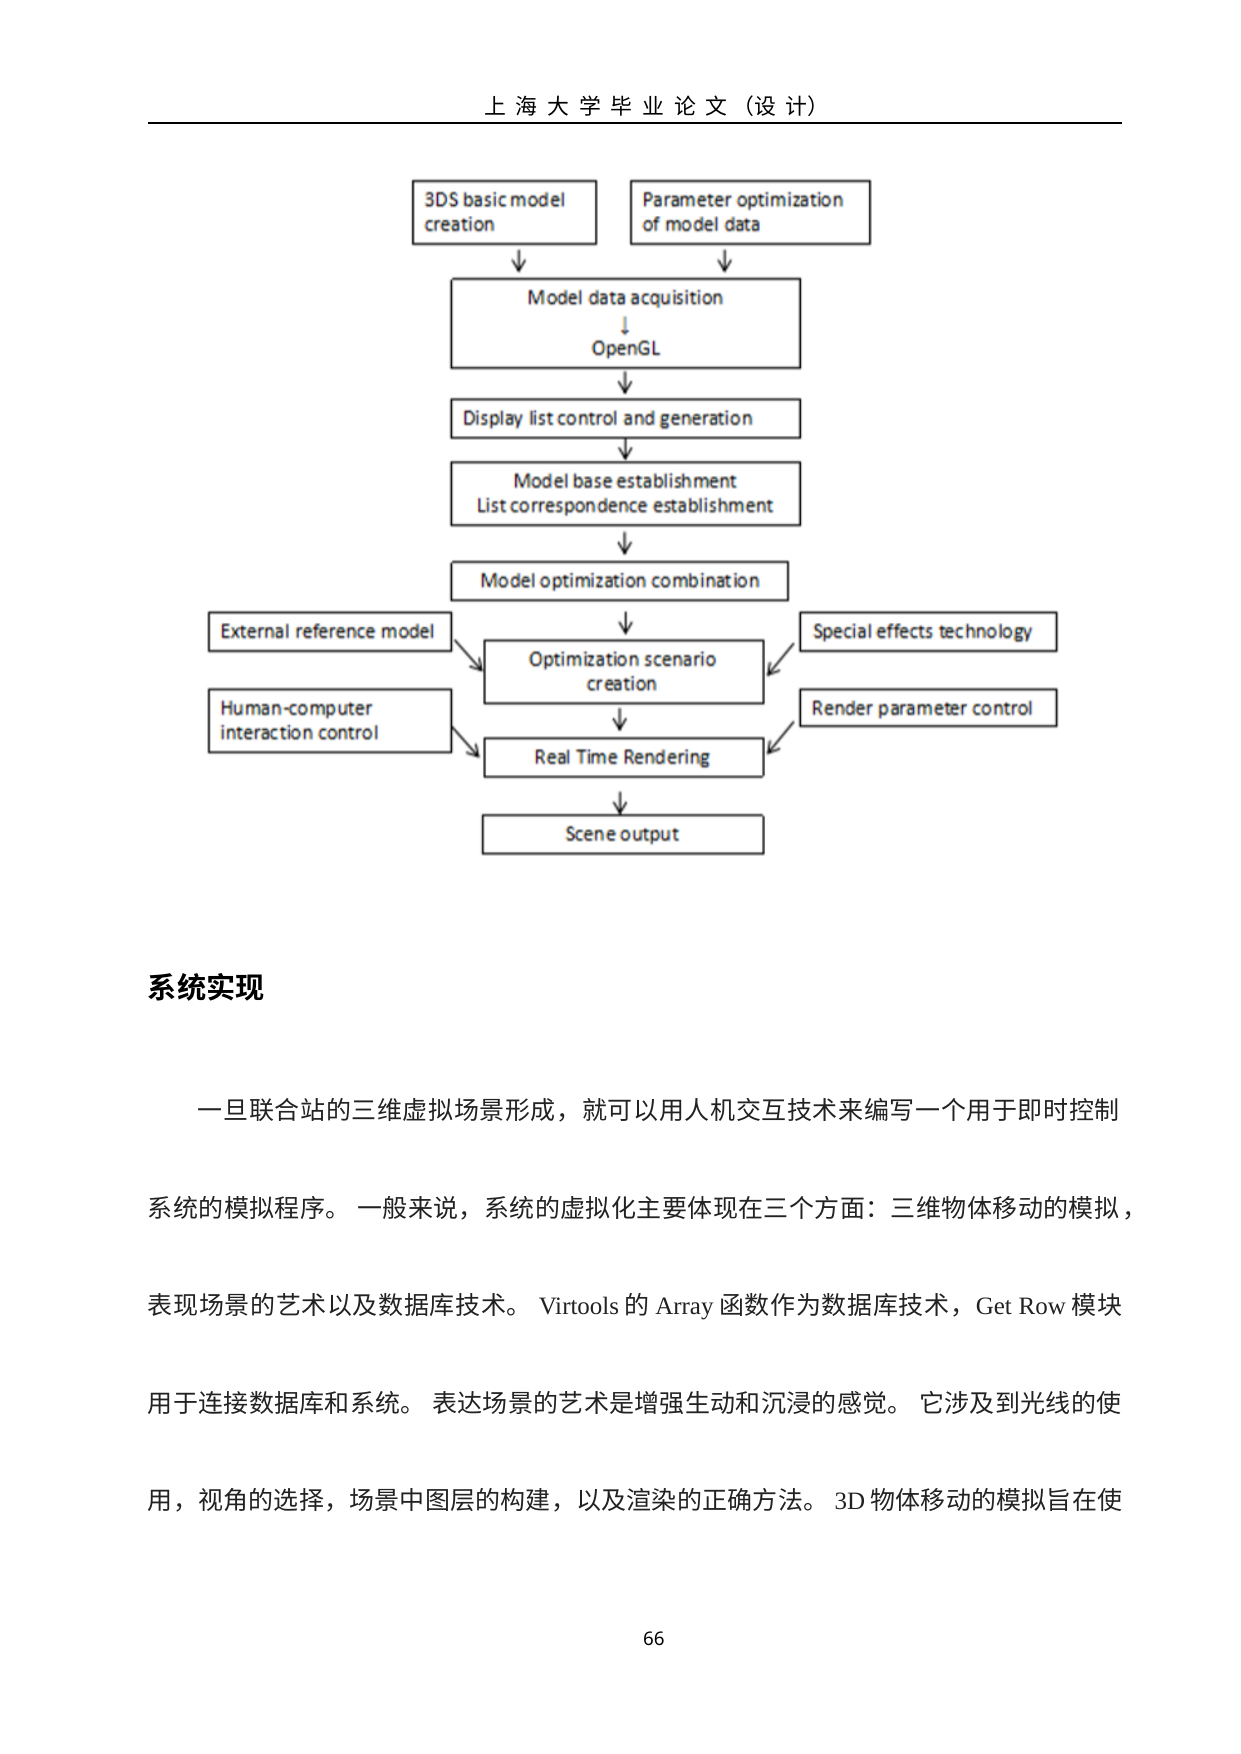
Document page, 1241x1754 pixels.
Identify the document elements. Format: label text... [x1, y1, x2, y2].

subtitle 系统实现 [148, 953, 1122, 1018]
picture [147, 162, 1124, 886]
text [148, 1076, 1122, 1531]
